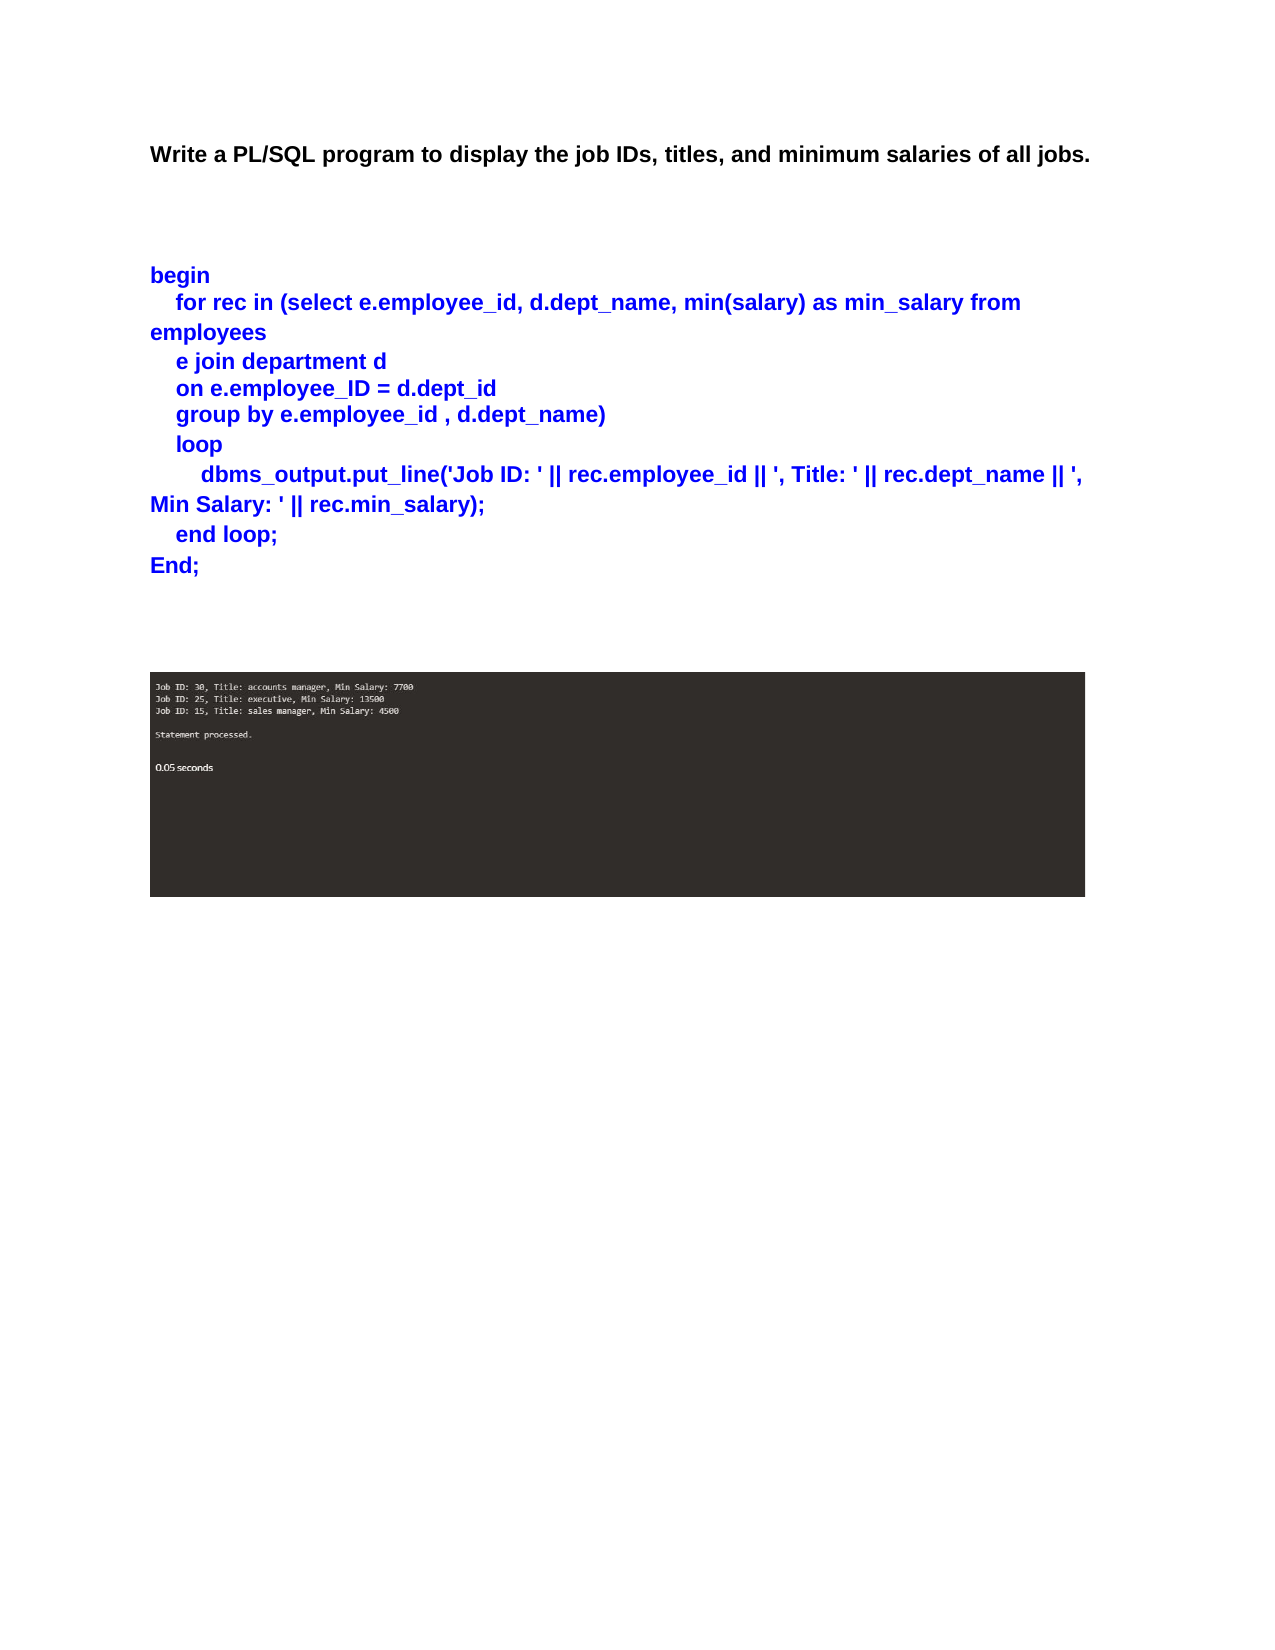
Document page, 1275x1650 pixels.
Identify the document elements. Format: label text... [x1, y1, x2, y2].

text end loop; [150, 521, 279, 547]
text e join department d [176, 349, 1225, 375]
text for rec in (select e.employee_id, d.dept_name, min(salary) as min_salary from employees [150, 288, 1113, 345]
text on e.employee_ID = d.dept_id [176, 375, 1225, 401]
picture [150, 672, 1085, 897]
text begin [150, 262, 1225, 288]
text Write a PL/SQL program to display the job IDs, titles, and minimum salaries of all jobs. [150, 141, 1225, 167]
text End; [150, 552, 279, 578]
text group by e.employee_id , d.dept_name) loop [176, 401, 613, 457]
text dbms_output.put_line('Job ID: ' || rec.employee_id || ', Title: ' || rec.dept_name || ', Min Salary: ' || rec.min_salary); [150, 461, 1113, 517]
